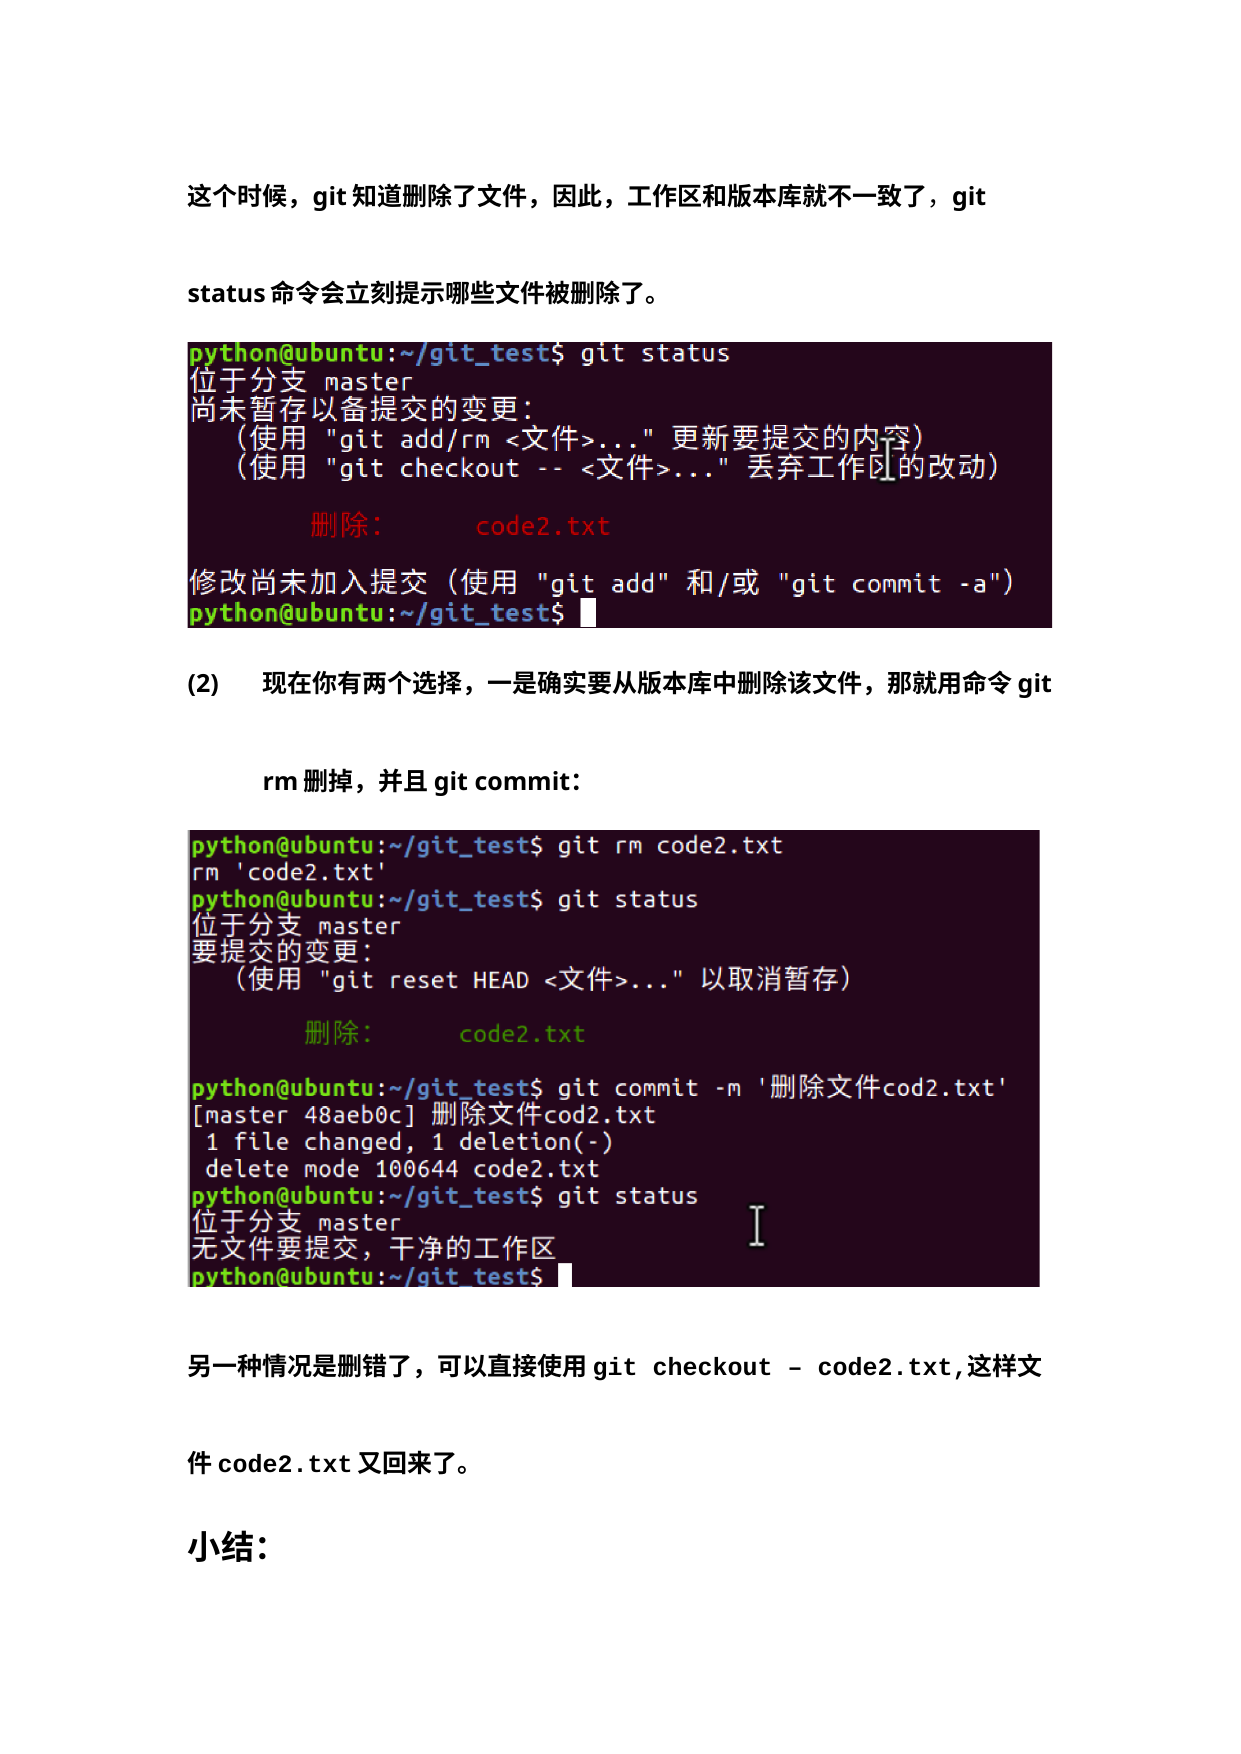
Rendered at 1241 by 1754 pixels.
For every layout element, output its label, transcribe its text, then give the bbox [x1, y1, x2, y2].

text 这个时候，git知道删除了文件，因此，工作区和版本库就不一致了，git status命令会立刻提示哪些文件被删除了。 [187, 162, 1053, 324]
list 现在你有两个选择，一是确实要从版本库中删除该文件，那就用命令git rm删掉，并且git commit： [187, 649, 1053, 812]
text 另一种情况是删错了，可以直接使用git checkout – code2.txt,这样文件code2.txt又回来了。 [187, 1332, 1053, 1494]
picture [187, 830, 1040, 1287]
picture [187, 342, 1053, 628]
text 小结： [187, 1513, 1053, 1578]
